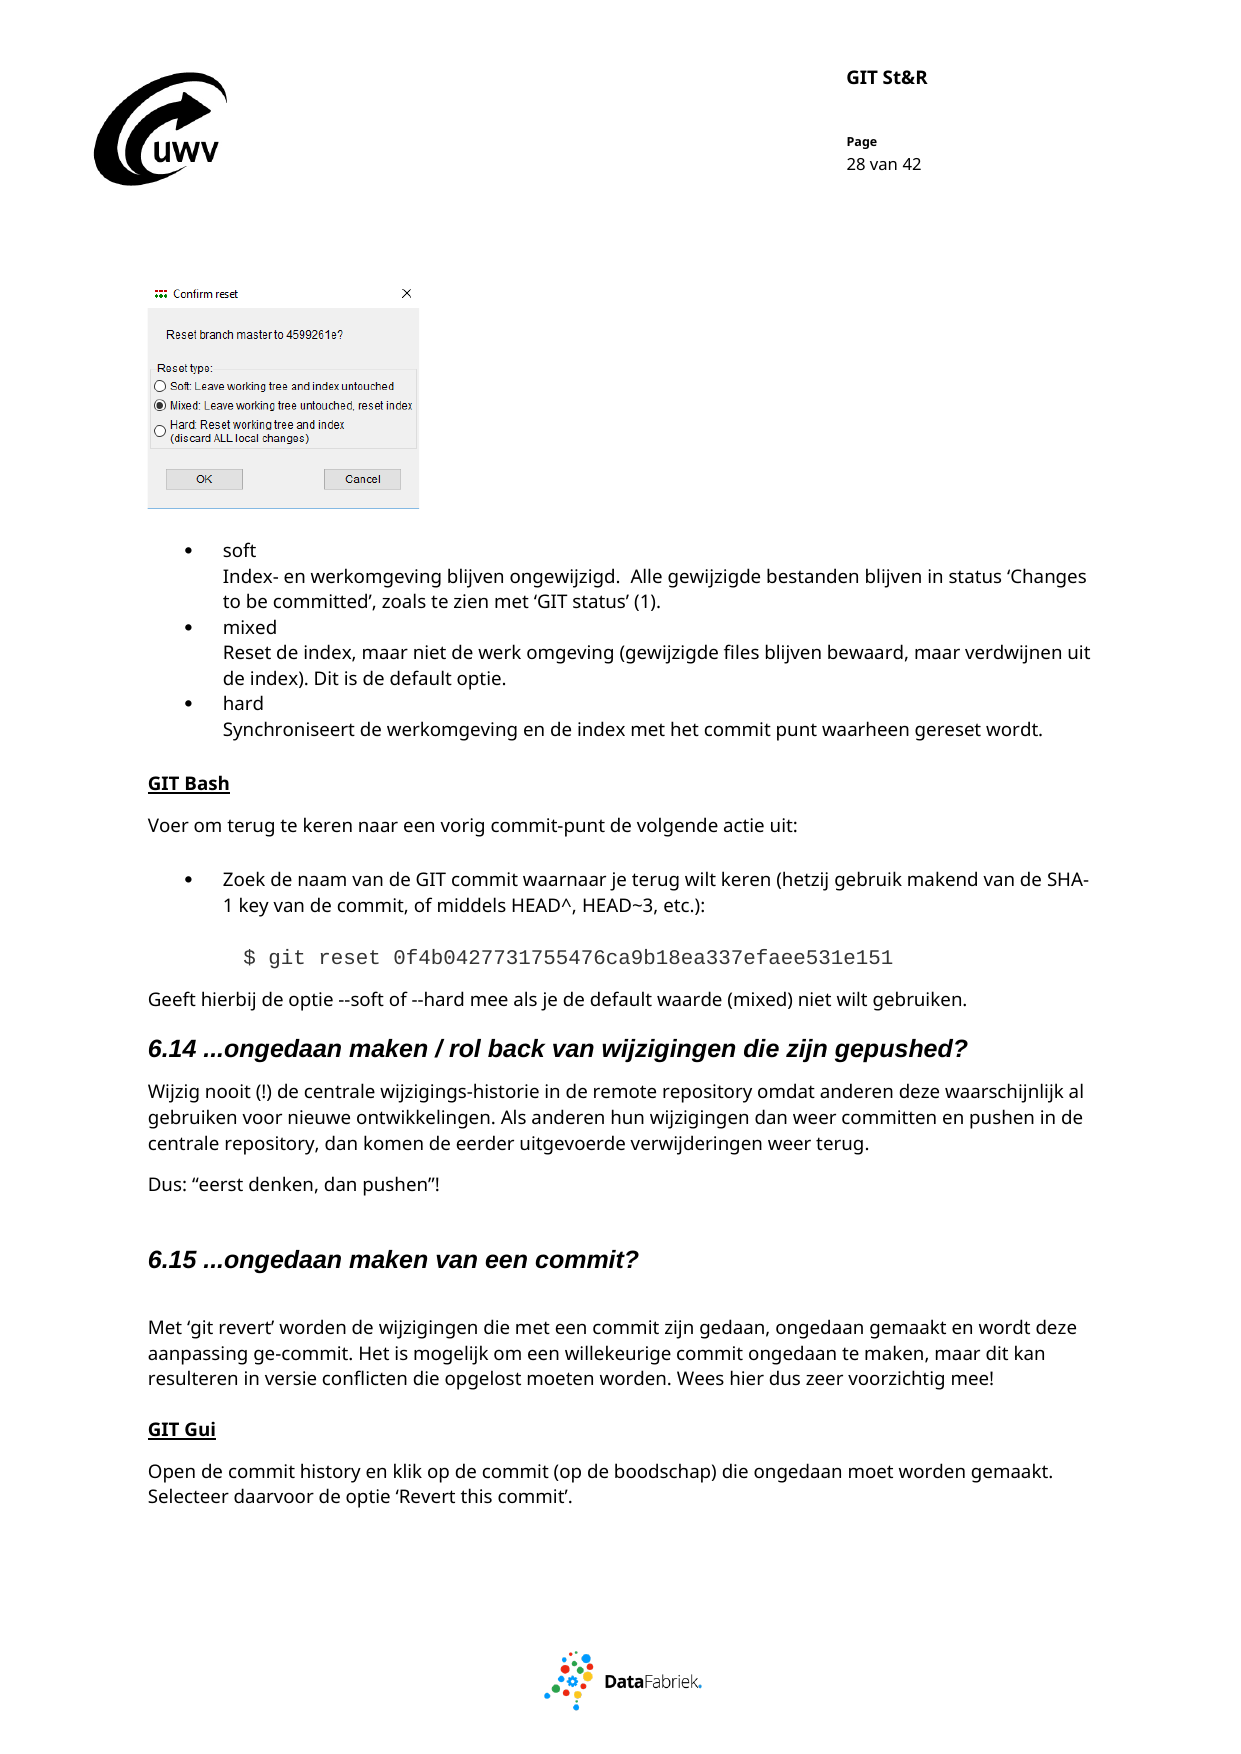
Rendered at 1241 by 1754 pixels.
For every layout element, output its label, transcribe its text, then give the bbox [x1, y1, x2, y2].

text GIT Gui [148, 1417, 1093, 1442]
text GIT Bash [148, 771, 1093, 796]
picture [79, 52, 589, 222]
picture [534, 1638, 712, 1732]
list hard Synchroniseert de werkomgeving en de index met het commit punt waarheen gereset wordt. [185, 691, 1093, 742]
subtitle 6.15 ...ongedaan maken van een commit? [148, 1247, 1093, 1273]
text Geeft hierbij de optie --soft of --hard mee als je de default waarde (mixed) niet wilt gebruiken. [148, 986, 1093, 1012]
text Wijzig nooit (!) de centrale wijzigings-historie in de remote repository omdat anderen deze waarschijnlijk al gebruiken voor nieuwe ontwikkelingen. Als anderen hun wijzigingen dan weer committen en pushen in de centrale repository, dan komen de eerder uitgevoerde verwijderingen weer terug. [148, 1079, 1093, 1155]
text $ git reset 0f4b0427731755476ca9b18ea337efaee531e151 [148, 947, 1093, 970]
subtitle 6.14 ...ongedaan maken / rol back van wijzigingen die zijn gepushed? [148, 1037, 1093, 1063]
list Zoek de naam van de GIT commit waarnaar je terug wilt keren (hetzij gebruik makend van de SHA-1 key van de commit, of middels HEAD^, HEAD~3, etc.): [185, 867, 1093, 918]
picture [147, 280, 420, 509]
list soft Index- en werkomgeving blijven ongewijzigd. Alle gewijzigde bestanden blijven in status ‘Changes to be committed’, zoals te zien met ‘GIT status’ (1). [185, 537, 1093, 614]
text Voer om terug te keren naar een vorig commit-punt de volgende actie uit: [148, 812, 1093, 837]
list mixed Reset de index, maar niet de werk omgeving (gewijzigde files blijven bewaard, maar verdwijnen uit de index). Dit is de default optie. [185, 614, 1093, 691]
text Dus: “eerst denken, dan pushen”! [148, 1171, 1093, 1222]
text Met ‘git revert’ worden de wijzigingen die met een commit zijn gedaan, ongedaan gemaakt en wordt deze aanpassing ge-commit. Het is mogelijk om een willekeurige commit ongedaan te maken, maar dit kan resulteren in versie conflicten die opgelost moeten worden. Wees hier dus zeer voorzichtig mee! [148, 1289, 1093, 1417]
text Open de commit history en klik op de commit (op de boodschap) die ongedaan moet worden gemaakt. Selecteer daarvoor de optie ‘Revert this commit’. [148, 1458, 1093, 1509]
